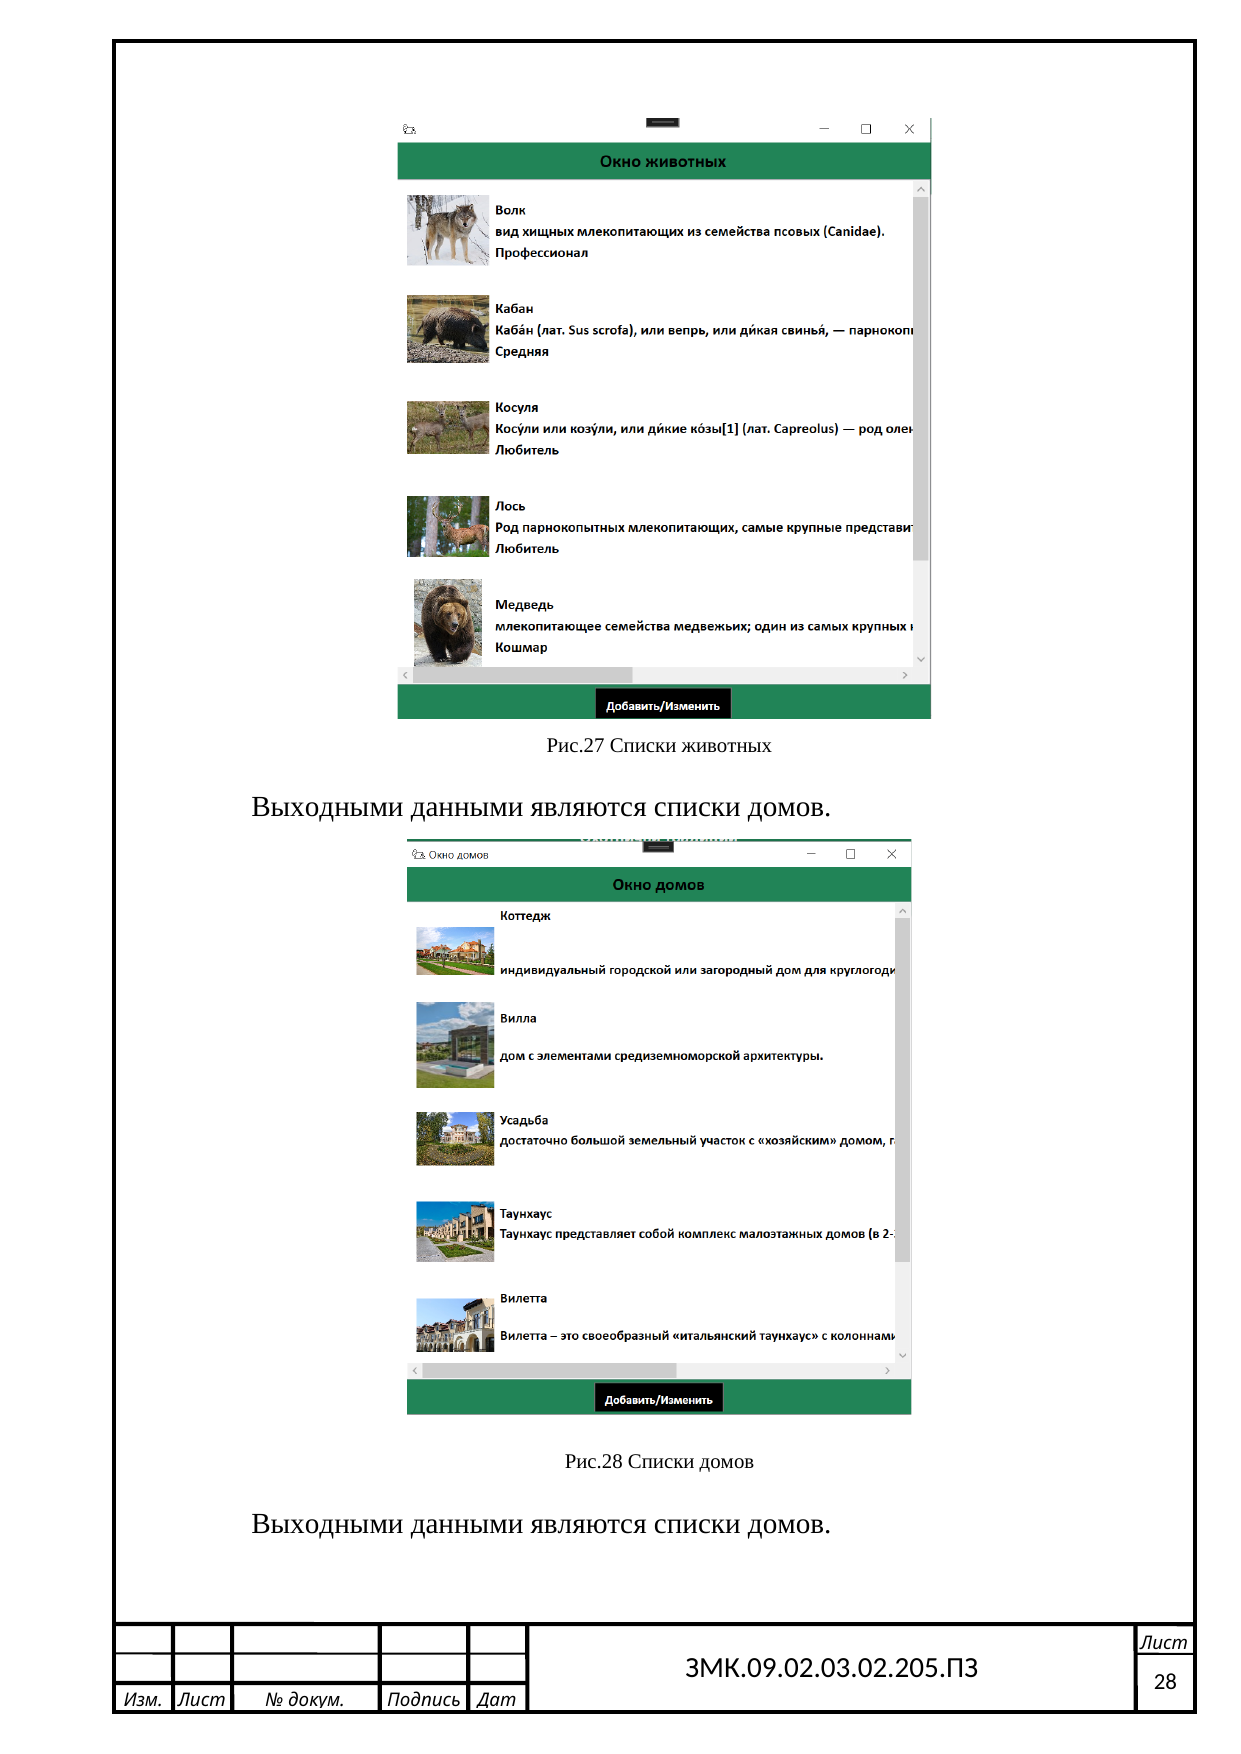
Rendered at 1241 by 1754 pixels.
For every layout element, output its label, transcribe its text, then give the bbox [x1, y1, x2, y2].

text Выходными данными являются списки домов. [177, 1506, 1152, 1540]
picture [397, 118, 932, 719]
picture [407, 839, 912, 1415]
text Рис.28 Списки домов [177, 1449, 1141, 1473]
text Выходными данными являются списки домов. [177, 789, 1152, 823]
text Рис.27 Списки животных [177, 733, 1141, 757]
